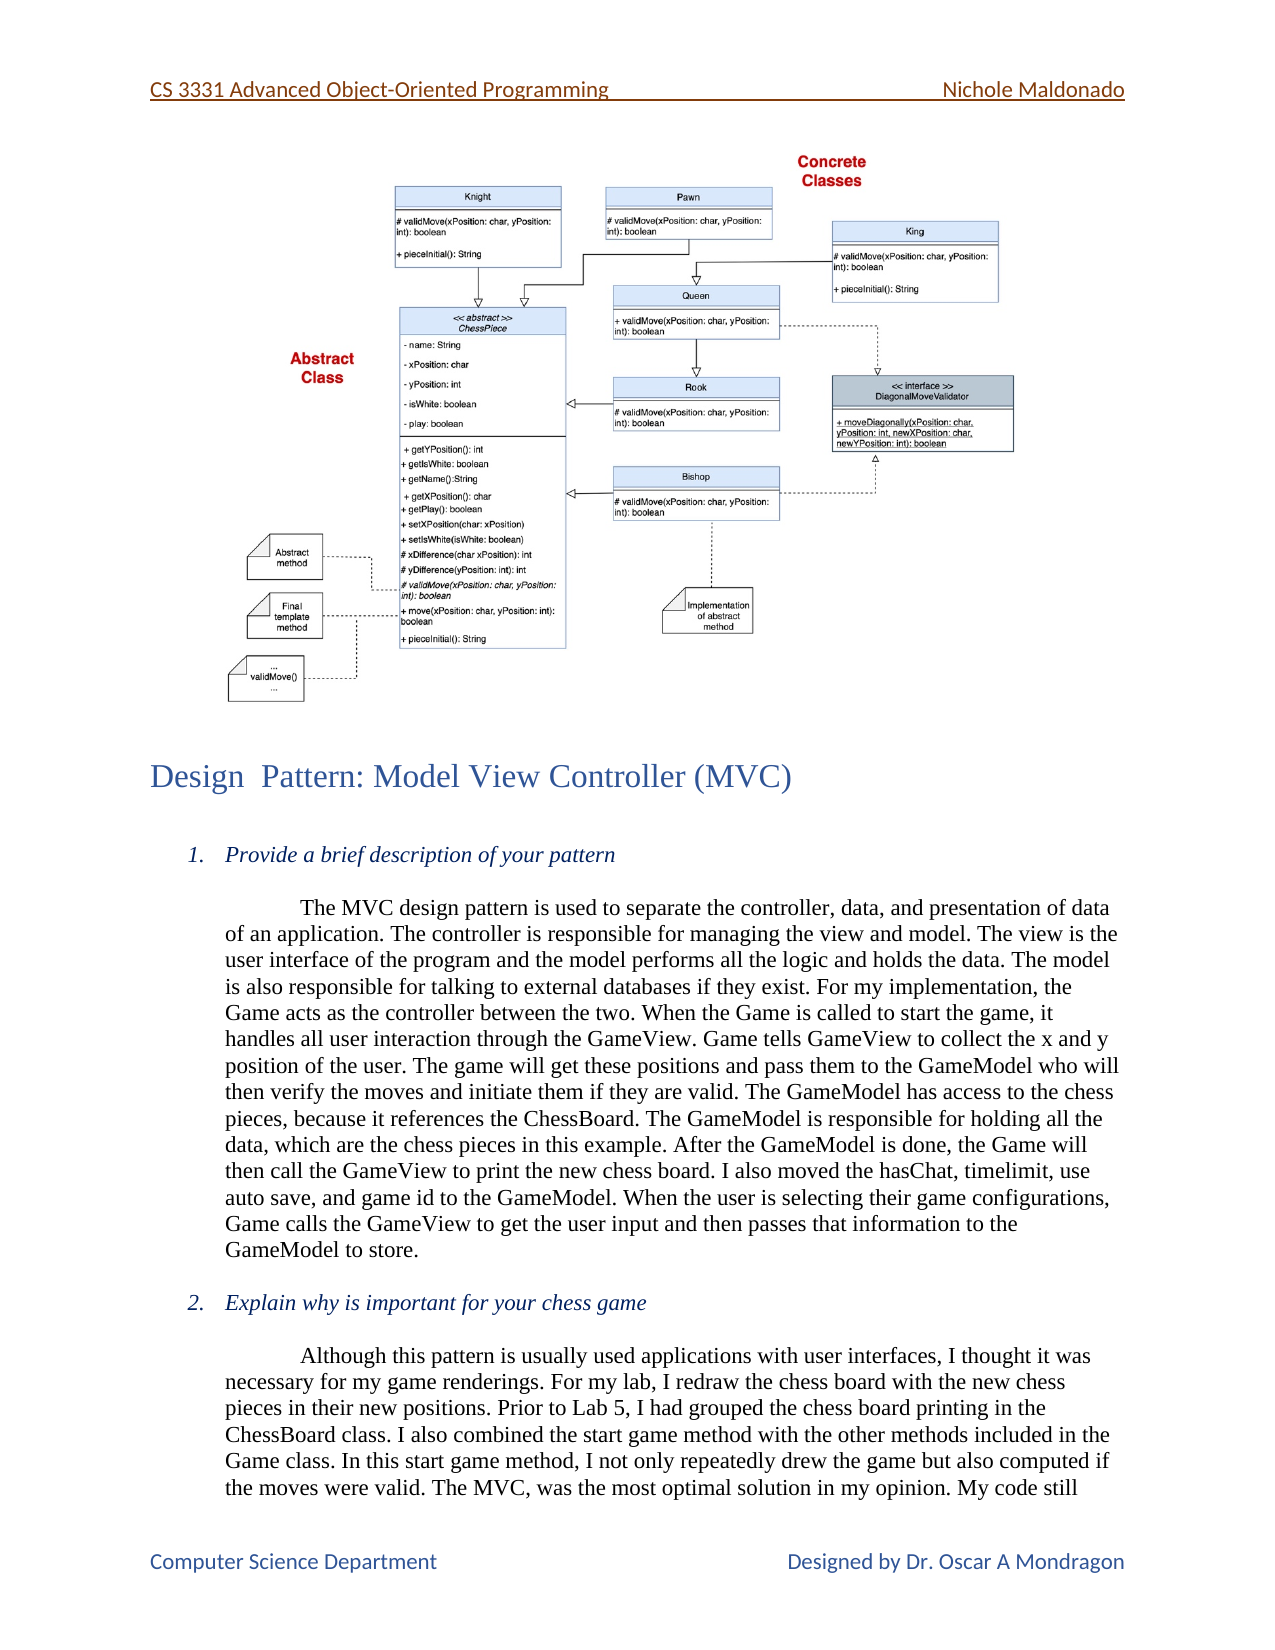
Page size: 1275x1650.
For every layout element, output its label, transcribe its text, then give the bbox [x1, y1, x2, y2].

picture [225, 150, 1017, 704]
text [225, 1342, 1125, 1500]
list Provide a brief description of your pattern [187, 841, 1125, 867]
list The MVC design pattern is used to separate the controller, data, and presentation of data of an application. The controller is responsible for managing the view and model. The view is the user interface of the program and the model performs all the logic and holds the data. The model is also responsible for talking to external databases if they exist. For my implementation, the Game acts as the controller between the two. When the Game is called to start the game, it handles all user interaction through the GameView. Game tells GameView to collect the x and y position of the user. The game will get these positions and pass them to the GameModel who will then verify the moves and initiate them if they are valid. The GameModel has access to the chess pieces, because it references the ChessBoard. The GameModel is responsible for holding all the data, which are the chess pieces in this example. After the GameModel is done, the Game will then call the GameView to print the new chess board. I also moved the hasChat, timelimit, use auto save, and game id to the GameModel. When the user is selecting their game configurations, Game calls the GameView to get the user input and then passes that information to the GameModel to store. [225, 894, 1125, 1263]
subtitle Design Pattern: Model View Controller (MVC) [150, 756, 1125, 794]
list Explain why is important for your chess game [187, 1289, 1125, 1315]
